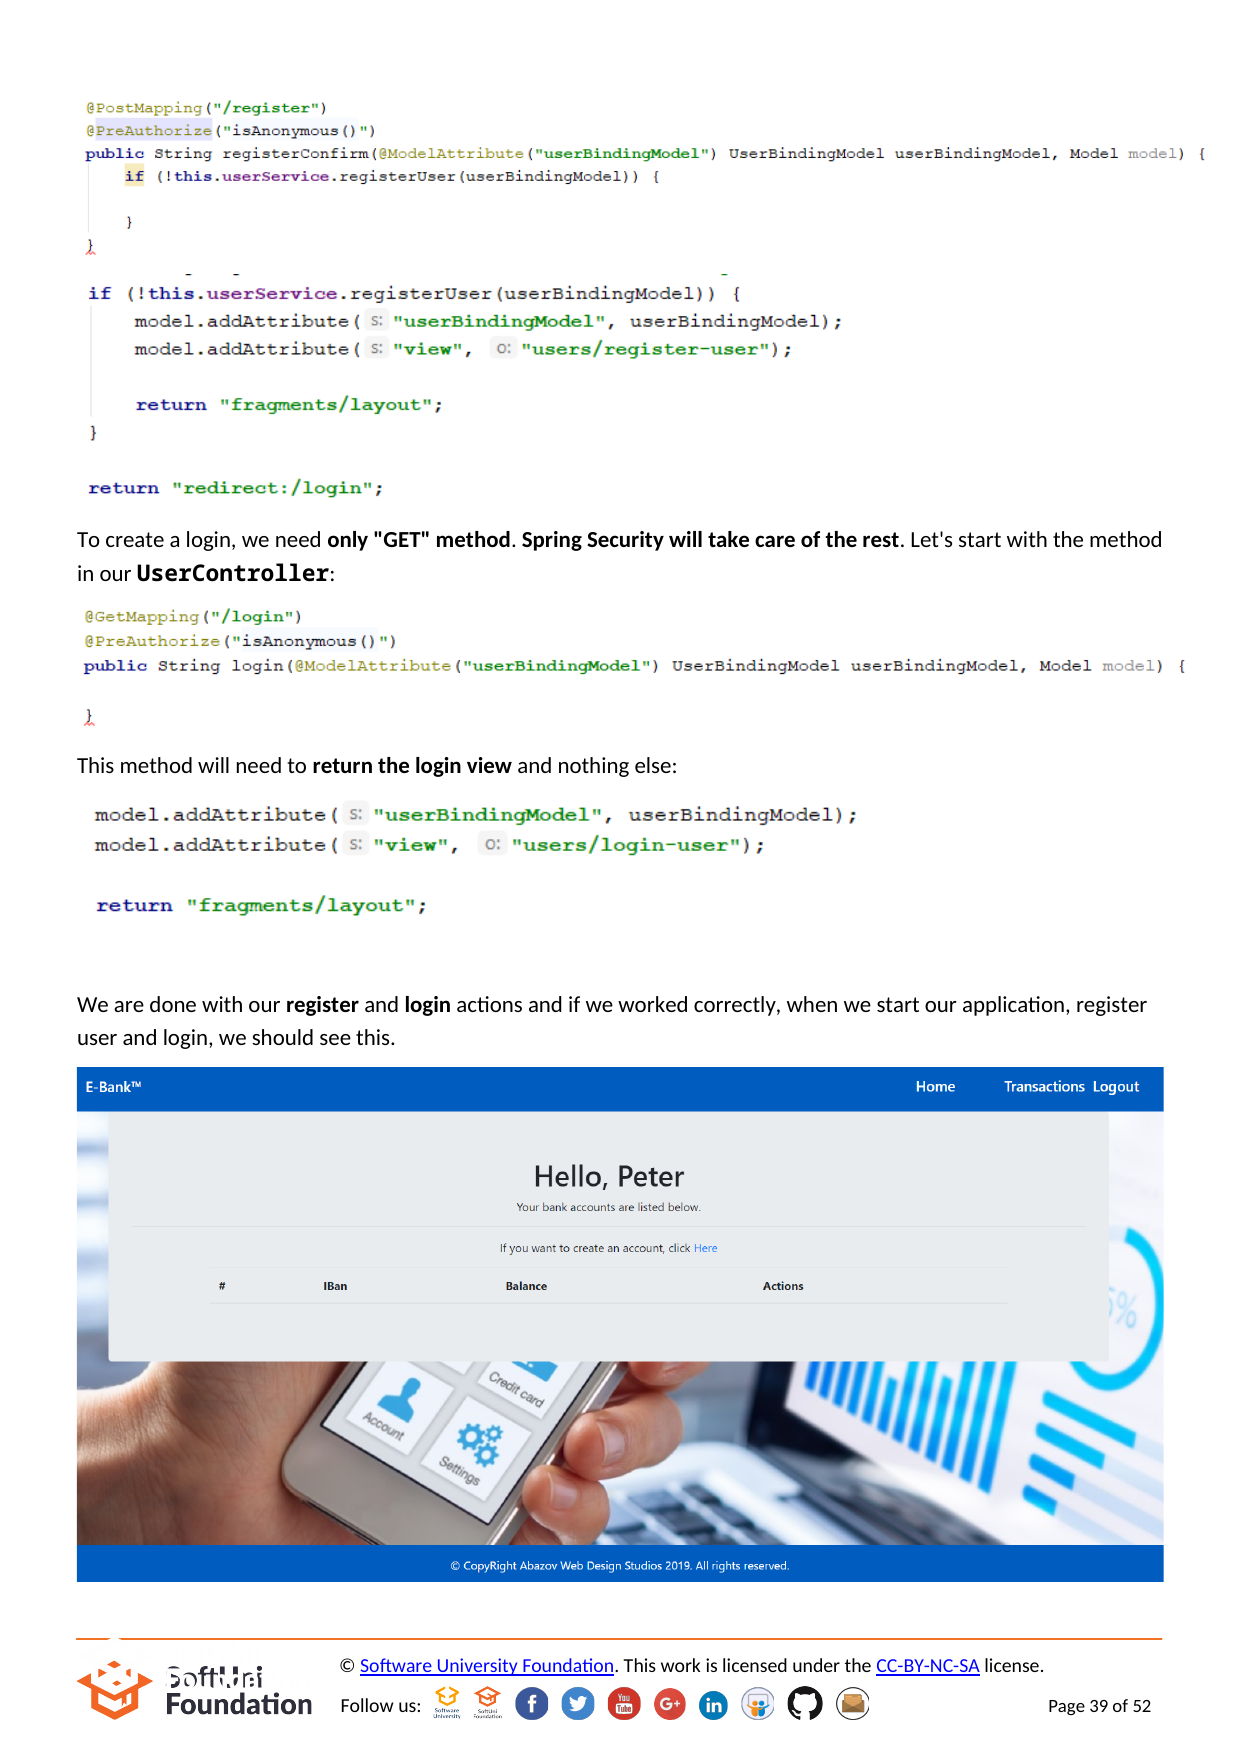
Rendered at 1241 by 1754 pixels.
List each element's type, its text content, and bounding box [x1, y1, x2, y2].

picture [515, 1687, 549, 1720]
picture [433, 1686, 461, 1720]
picture [561, 1687, 595, 1720]
picture [720, 1712, 728, 1720]
picture [76, 95, 1209, 258]
picture [76, 605, 1193, 734]
picture [836, 1687, 869, 1720]
picture [76, 274, 859, 508]
picture [473, 1686, 502, 1720]
text To create a login, we need only "GET" method. Spring Security will take care of the rest. Let's start with the method in our UserController: [77, 525, 1163, 589]
picture [720, 1691, 728, 1699]
text This method will need to return the login view and nothing else: [77, 751, 1163, 779]
picture [76, 1636, 312, 1720]
text We are done with our register and login actions and if we worked correctly, when we start our application, register user and login, we should see this. [77, 991, 1163, 1051]
picture [699, 1712, 707, 1720]
picture [607, 1687, 641, 1720]
picture [654, 1688, 686, 1720]
picture [76, 795, 874, 930]
picture [76, 1067, 1164, 1582]
picture [741, 1687, 774, 1720]
picture [699, 1691, 707, 1699]
picture [787, 1686, 823, 1720]
